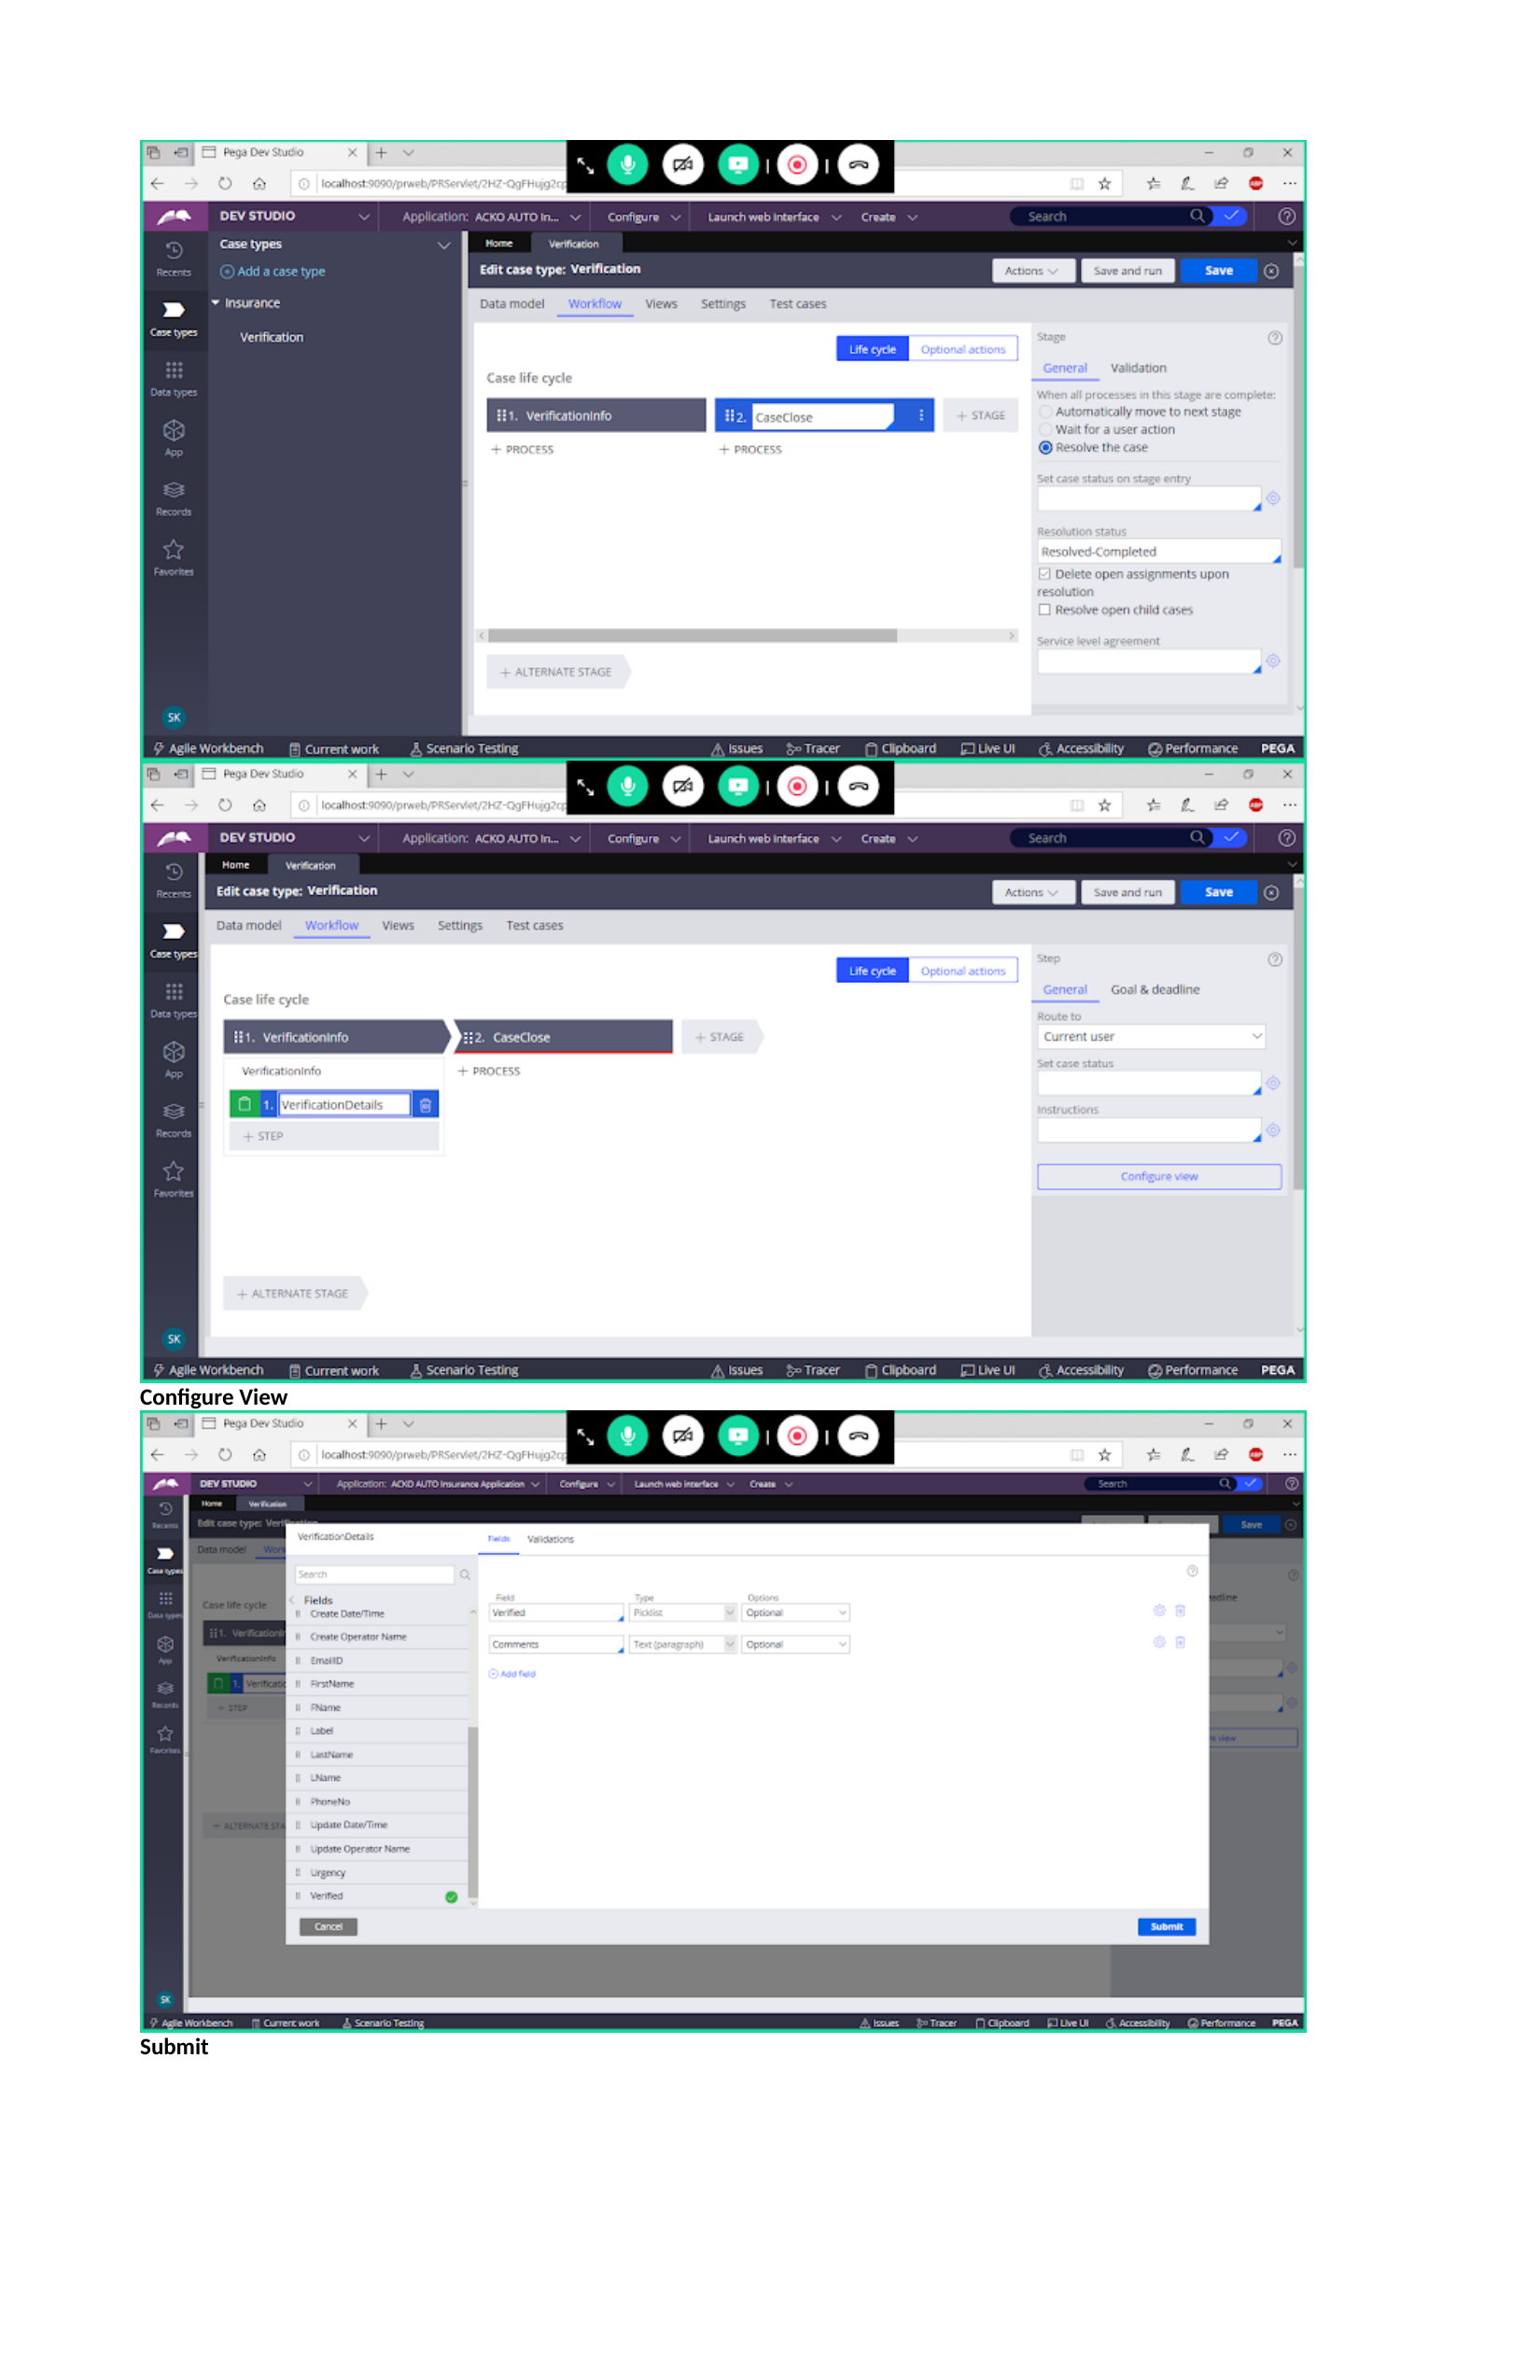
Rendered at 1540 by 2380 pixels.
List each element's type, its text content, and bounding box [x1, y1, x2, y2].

text Configure View [140, 1382, 1400, 1411]
picture [140, 1410, 1307, 2033]
text Submit [140, 2032, 1400, 2061]
picture [140, 140, 1307, 1383]
